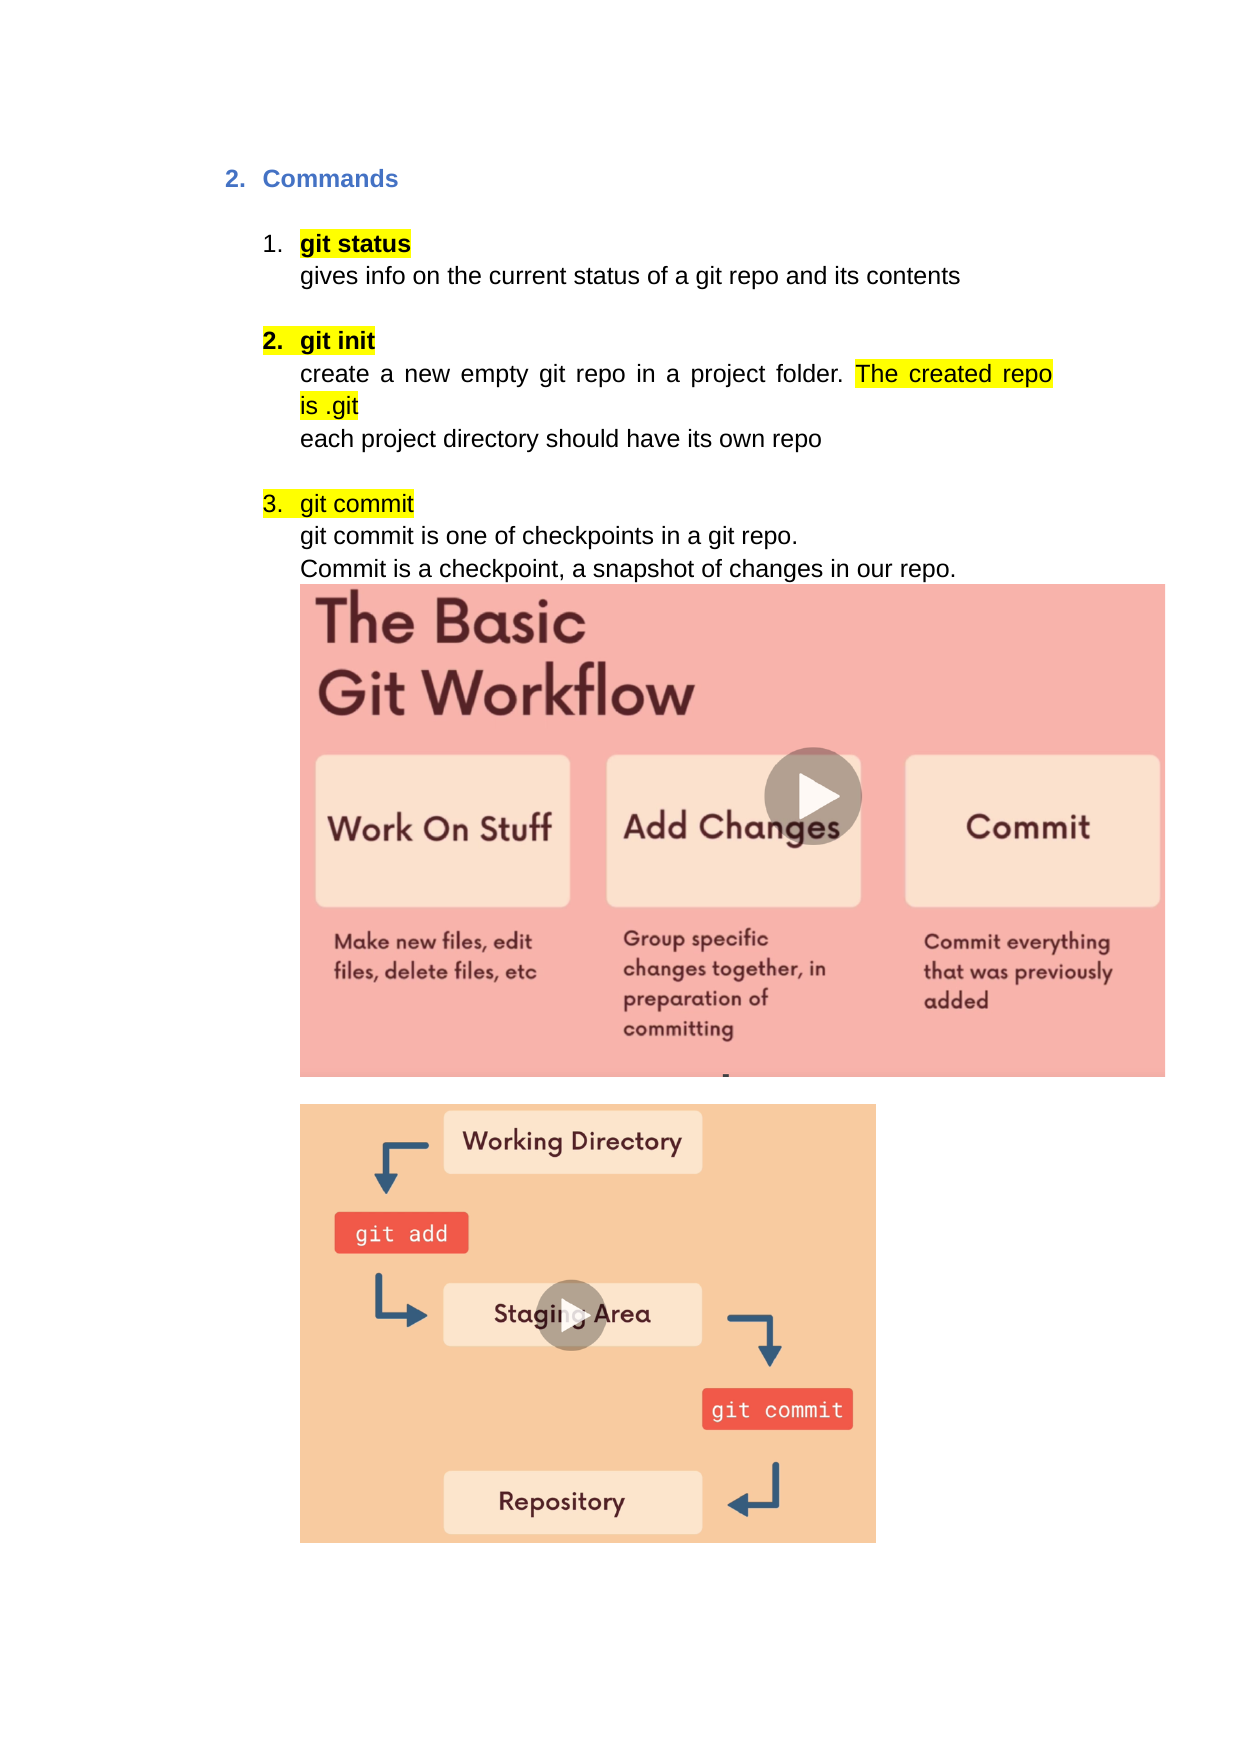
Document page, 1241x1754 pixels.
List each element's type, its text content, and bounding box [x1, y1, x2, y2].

list create a new empty git repo in a project folder. The created repo is .git [300, 357, 1053, 422]
list Commit is a checkpoint, a snapshot of changes in our repo. [300, 552, 1053, 584]
list git init [262, 324, 1053, 357]
picture [300, 1104, 876, 1543]
picture [300, 584, 1166, 1077]
list git commit [262, 487, 1053, 519]
list each project directory should have its own repo [300, 422, 1053, 454]
list git status [262, 227, 1053, 259]
list git commit is one of checkpoints in a git repo. [300, 519, 1053, 552]
list gives info on the current status of a git repo and its contents [300, 259, 1053, 292]
list Commands [225, 162, 1053, 194]
